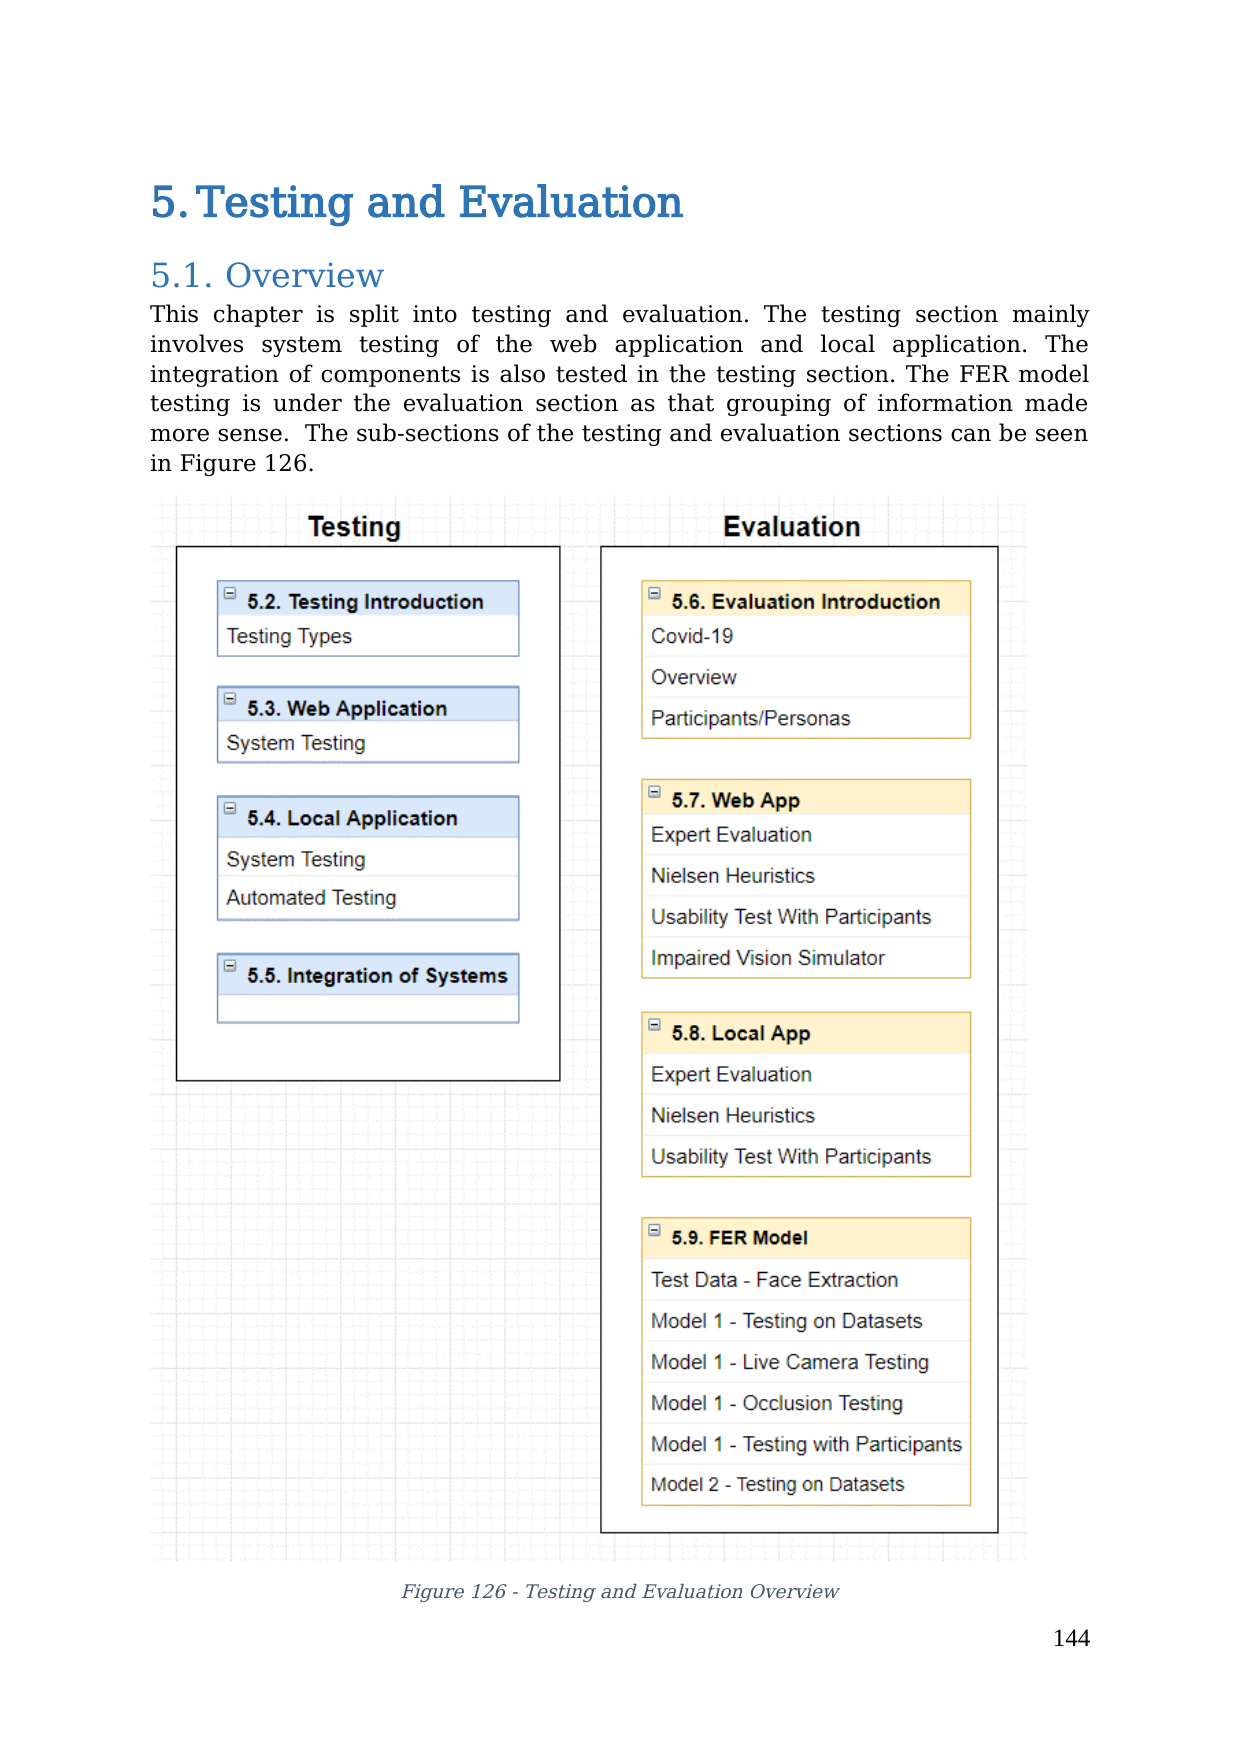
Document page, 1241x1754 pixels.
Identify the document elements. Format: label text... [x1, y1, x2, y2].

subtitle Testing and Evaluation [150, 175, 1090, 225]
text This chapter is split into testing and evaluation. The testing section mainly involves system testing of the web application and local application. The integration of components is also tested in the testing section. The FER model testing is under the evaluation section as that grouping of information made more sense. The sub-sections of the testing and evaluation sections can be seen in Figure 125. [150, 300, 1090, 476]
subtitle Overview [150, 254, 1090, 294]
picture [150, 495, 1029, 1561]
text Figure 126 - Testing and Evaluation Overview [150, 1580, 1090, 1602]
